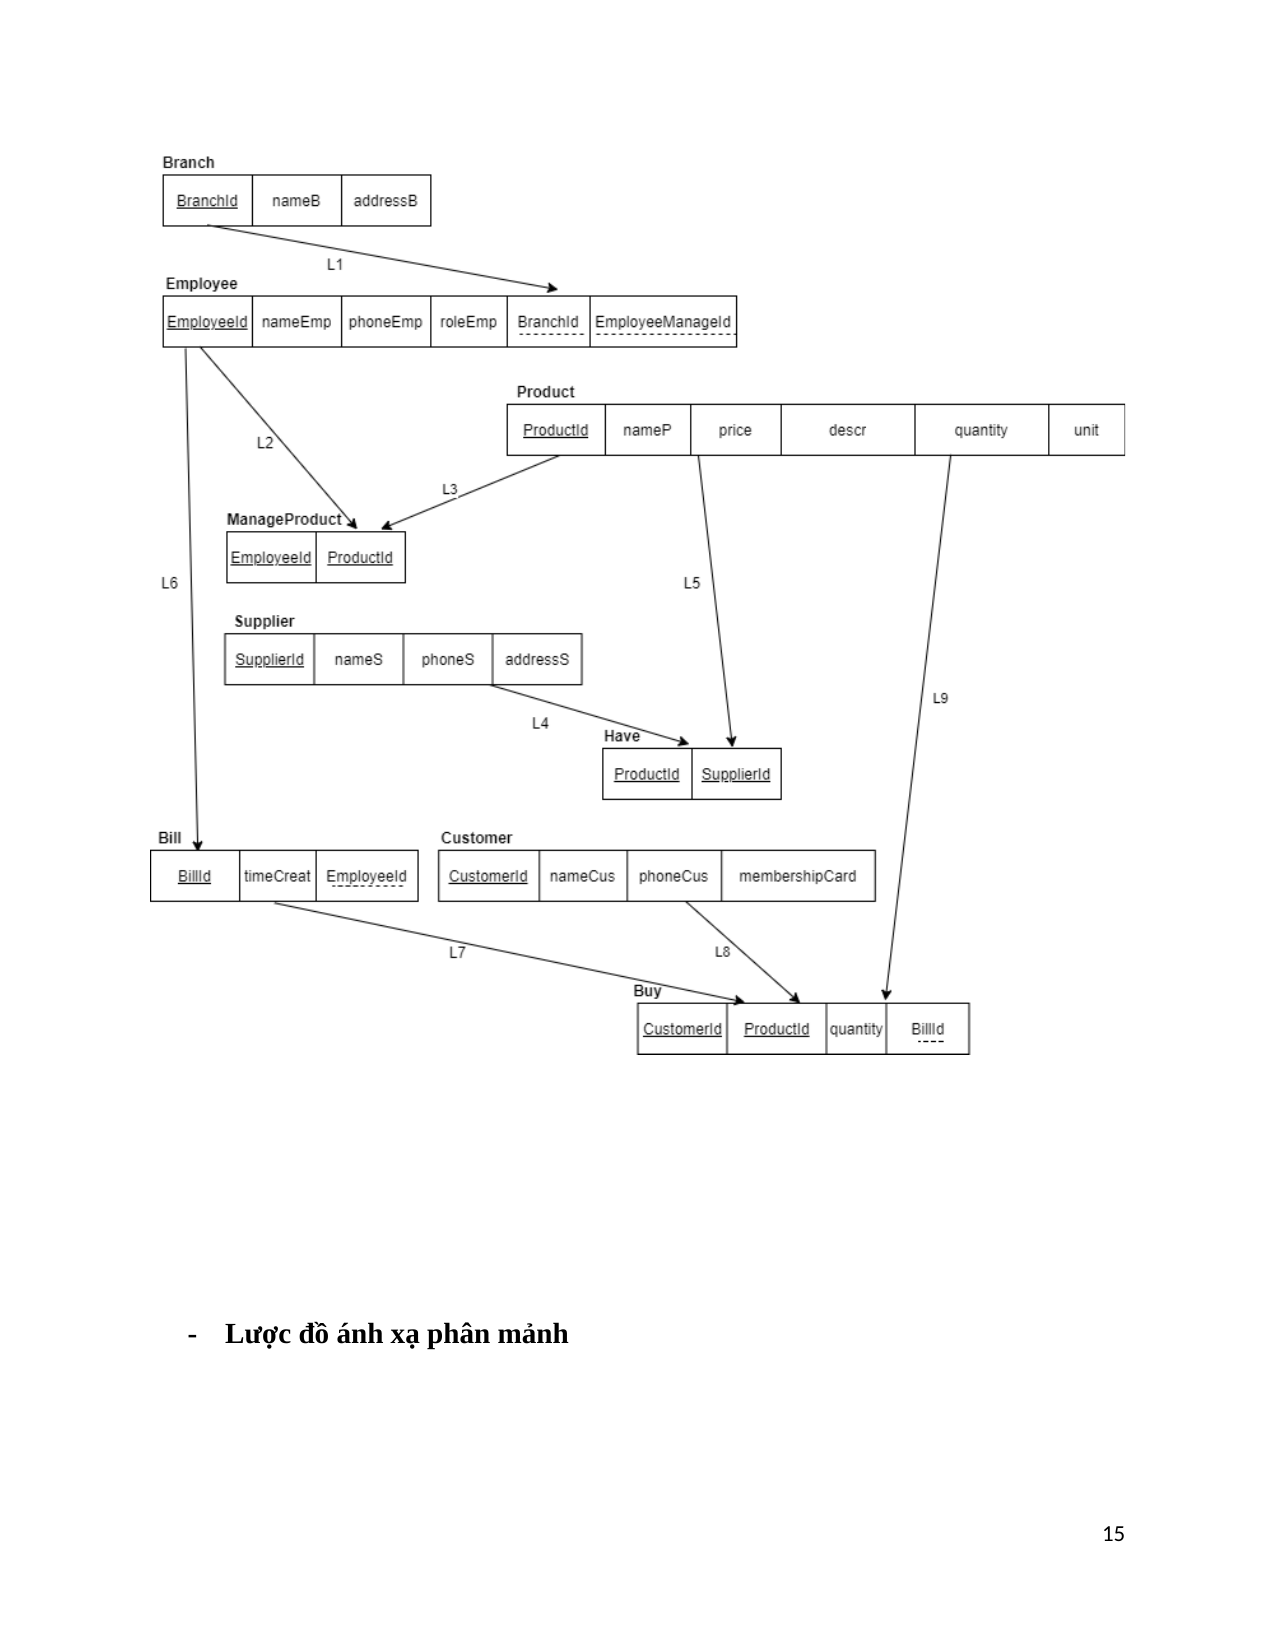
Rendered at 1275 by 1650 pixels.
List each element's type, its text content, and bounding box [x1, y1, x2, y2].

picture [150, 150, 1125, 1055]
list Lược đồ ánh xạ phân mảnh [187, 1317, 1125, 1350]
